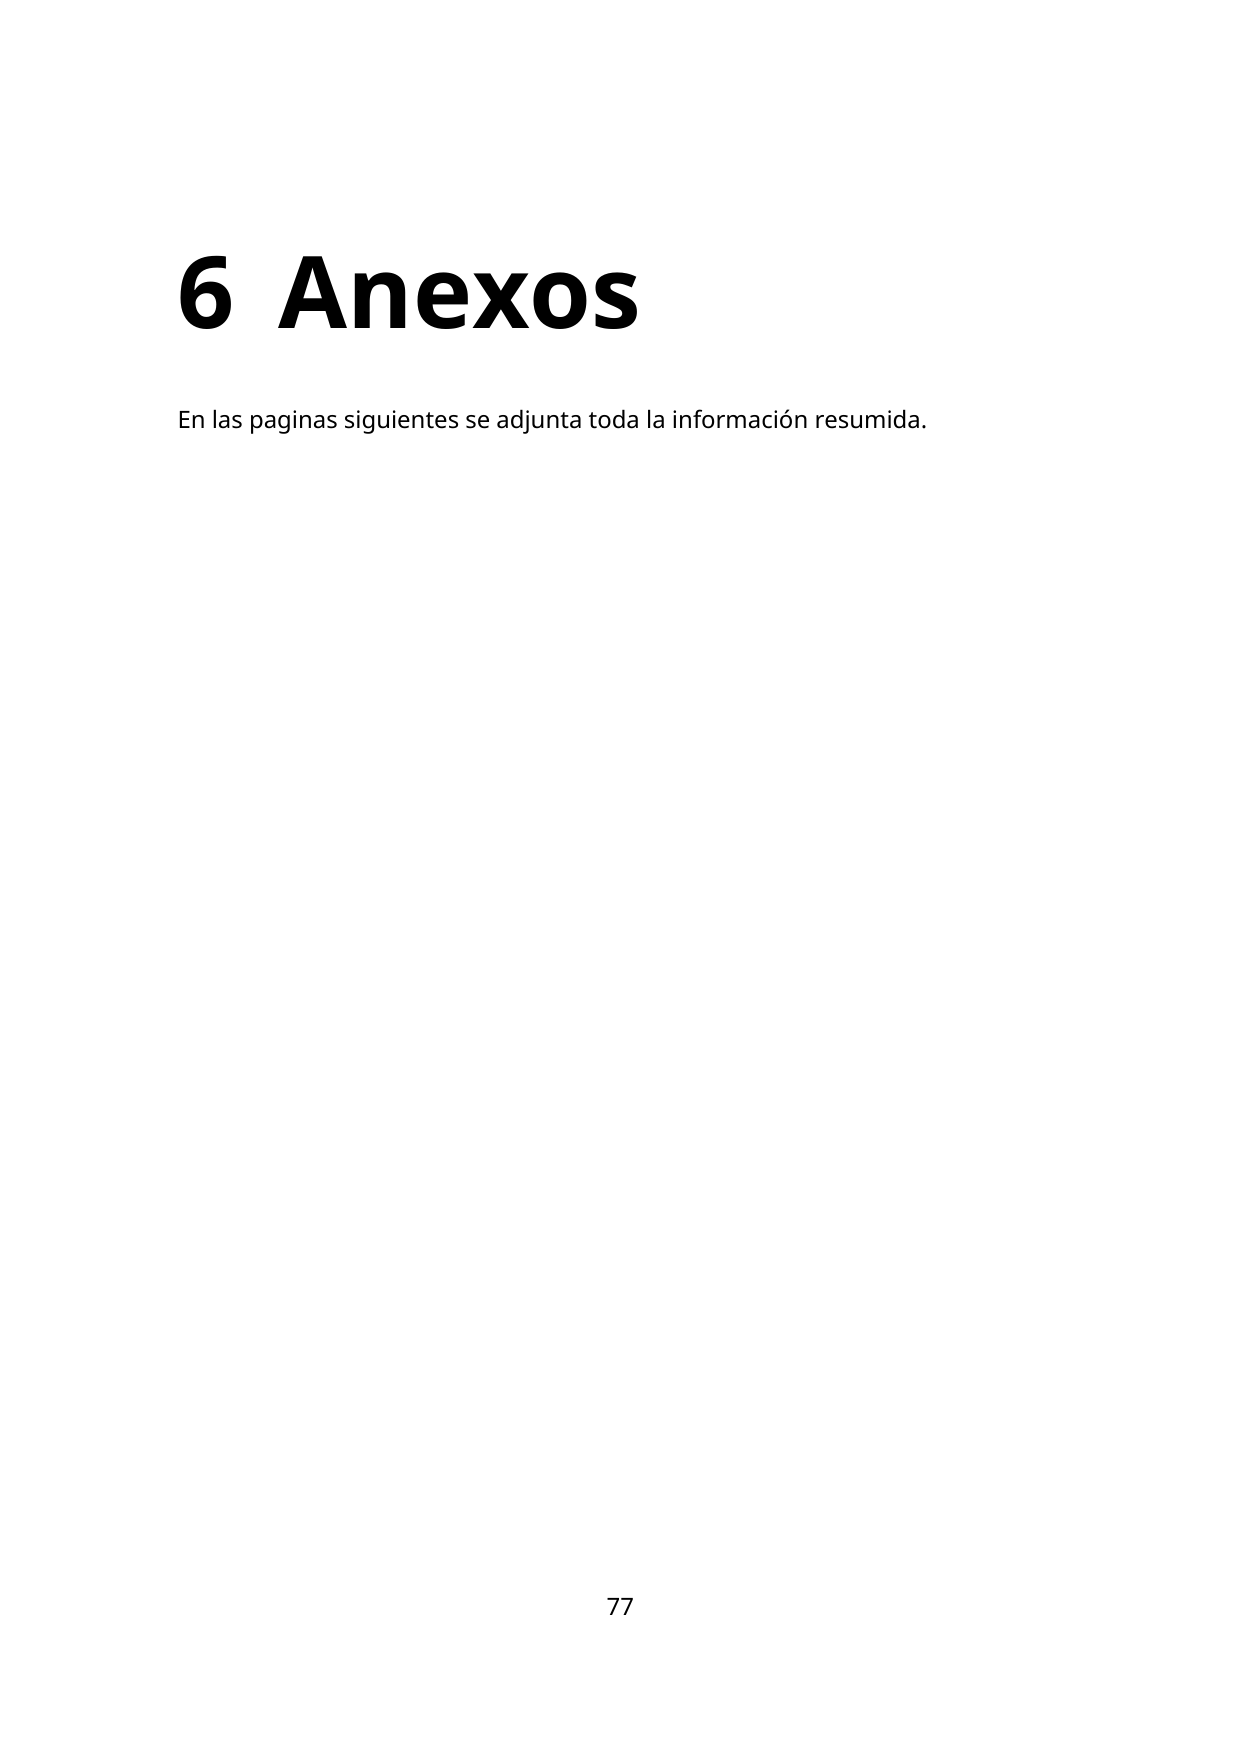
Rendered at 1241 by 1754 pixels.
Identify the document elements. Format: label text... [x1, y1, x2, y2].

subtitle Anexos [177, 222, 1063, 358]
text En las paginas siguientes se adjunta toda la información resumida. [177, 403, 1063, 436]
